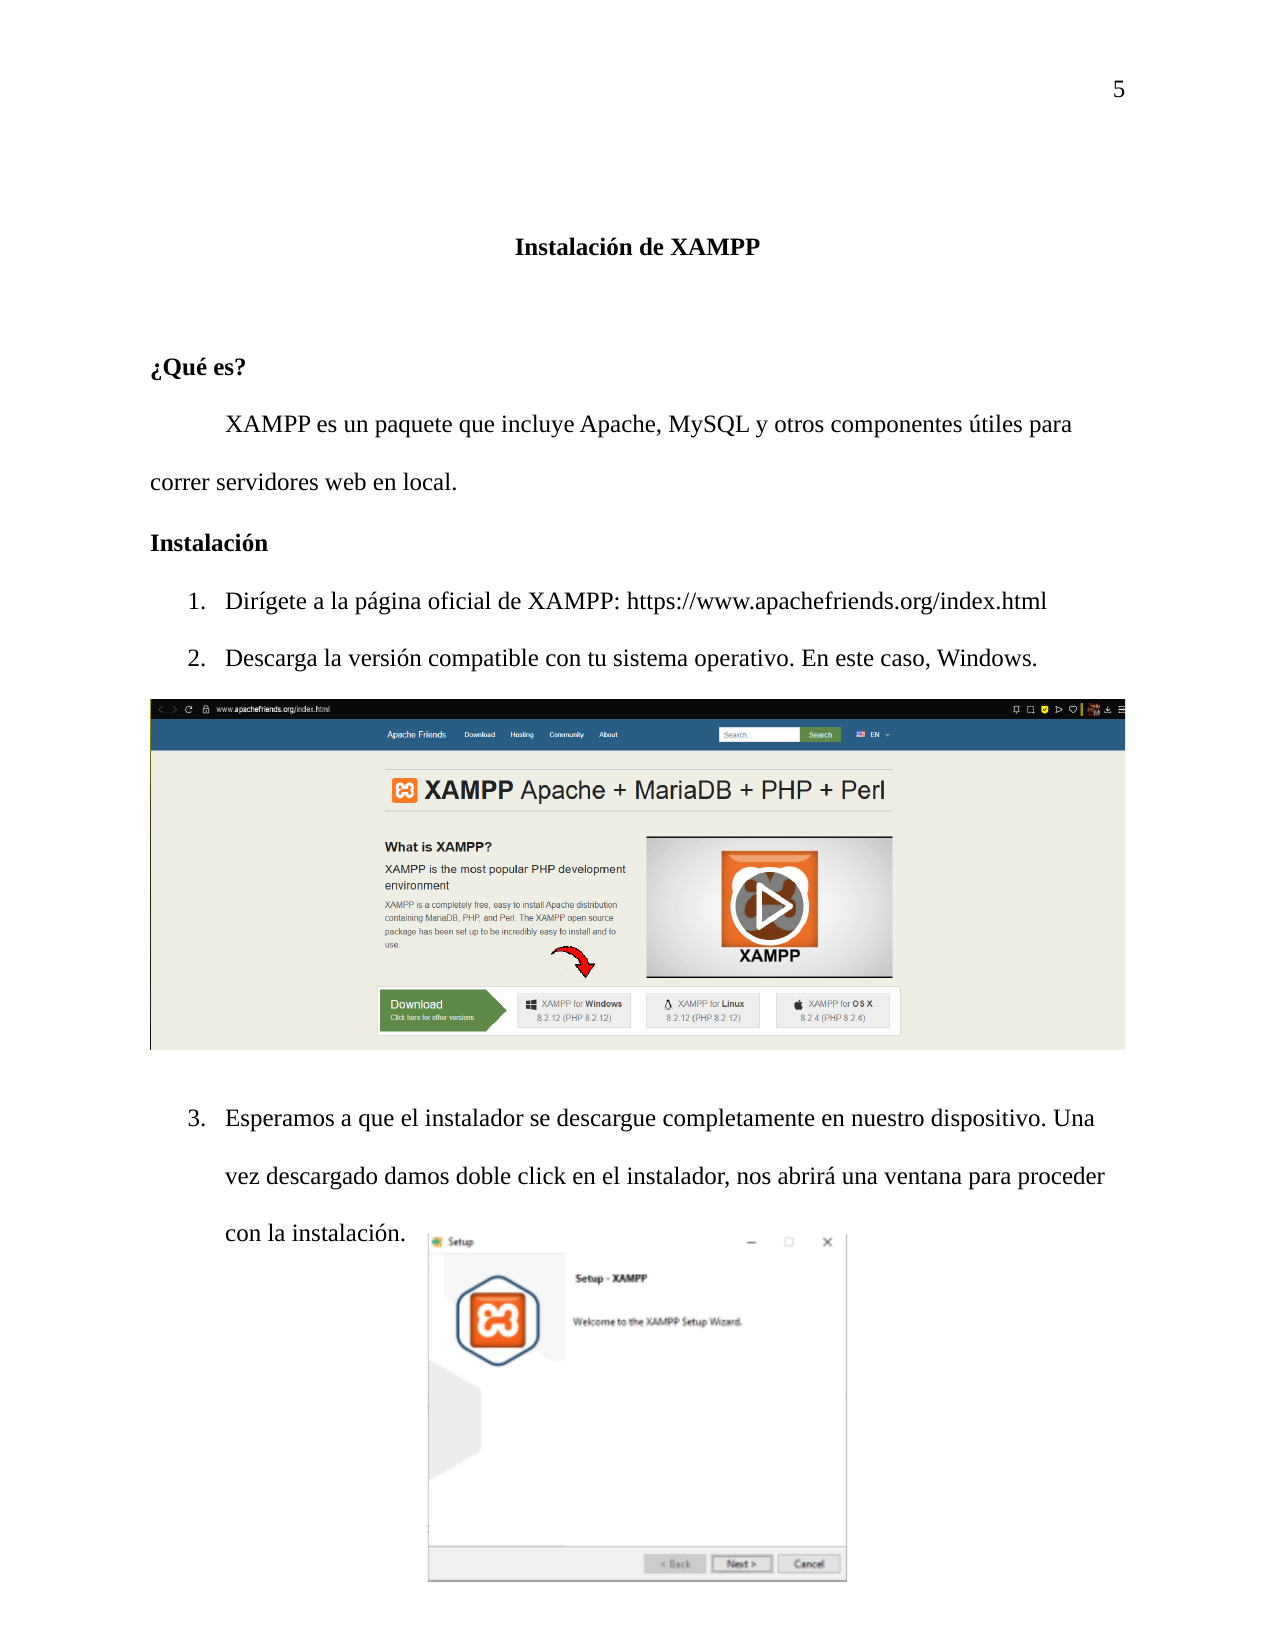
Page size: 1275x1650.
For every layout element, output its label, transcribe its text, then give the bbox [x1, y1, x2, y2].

list Descarga la versión compatible con tu sistema operativo. En este caso, Windows. [187, 643, 1125, 672]
list Dirígete a la página oficial de XAMPP: https://www.apachefriends.org/index.html [187, 586, 1125, 614]
subtitle Instalación de XAMPP [150, 232, 1125, 261]
text XAMPP es un paquete que incluye Apache, MySQL y otros componentes útiles para correr servidores web en local. [150, 409, 1125, 495]
picture [427, 1234, 848, 1582]
list Esperamos a que el instalador se descargue completamente en nuestro dispositivo. Una vez descargado damos doble click en el instalador, nos abrirá una ventana para proceder con la instalación. [187, 1103, 1125, 1247]
picture [150, 699, 1125, 1050]
subtitle ¿Qué es? [150, 352, 1125, 380]
subtitle Instalación [150, 528, 1125, 557]
